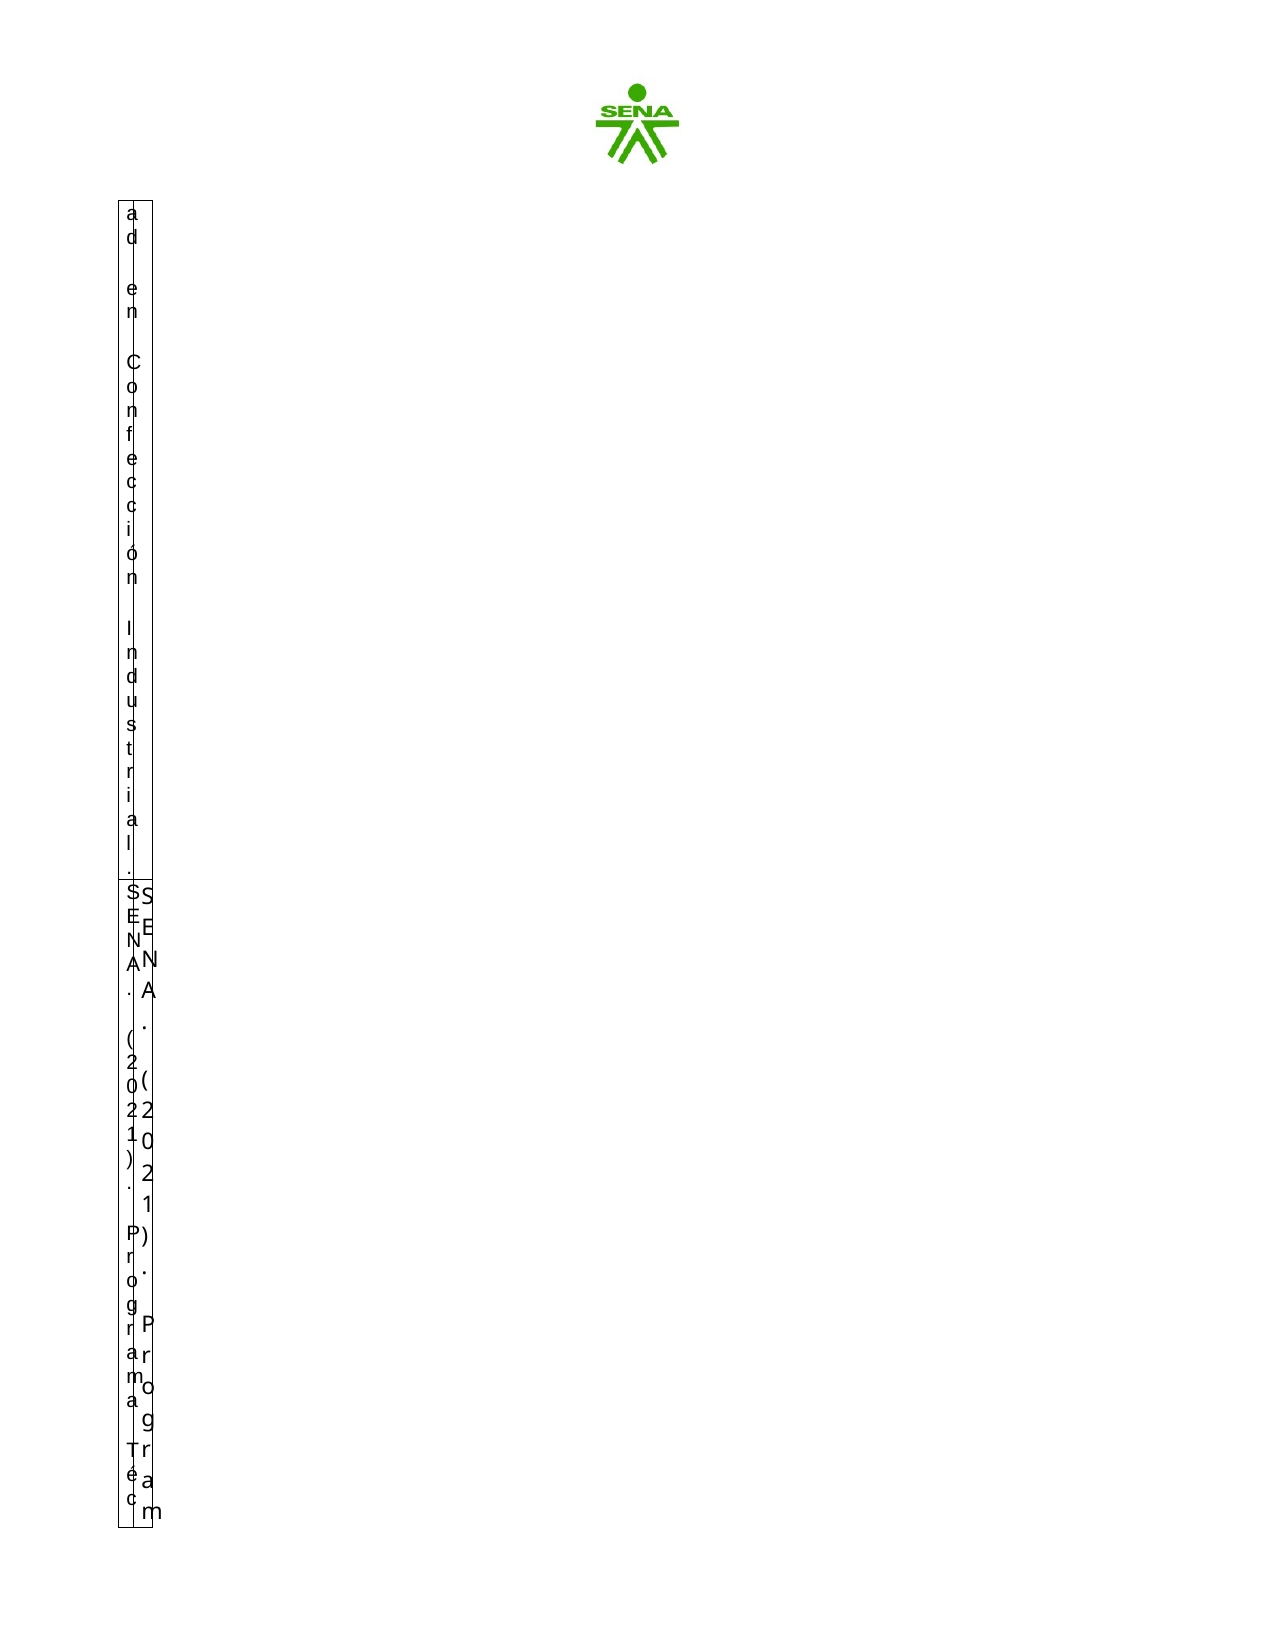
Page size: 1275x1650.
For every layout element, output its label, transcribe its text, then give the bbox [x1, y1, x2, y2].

table_cell SENA. (2021). Programa Técnico en Elaboración de Prendas de Vestir sobre medidas. Centro de Diseño y confección Regional Antioquia [119, 880, 133, 1527]
picture [591, 75, 684, 174]
table_cell Eliminar está en proceso migración y no esta actualizado [134, 201, 152, 879]
table_cell SENA. (2020). Material de formación. Equipo de desarrollo curricular Técnico en Control Calidad en Confección Industrial. [119, 201, 133, 879]
